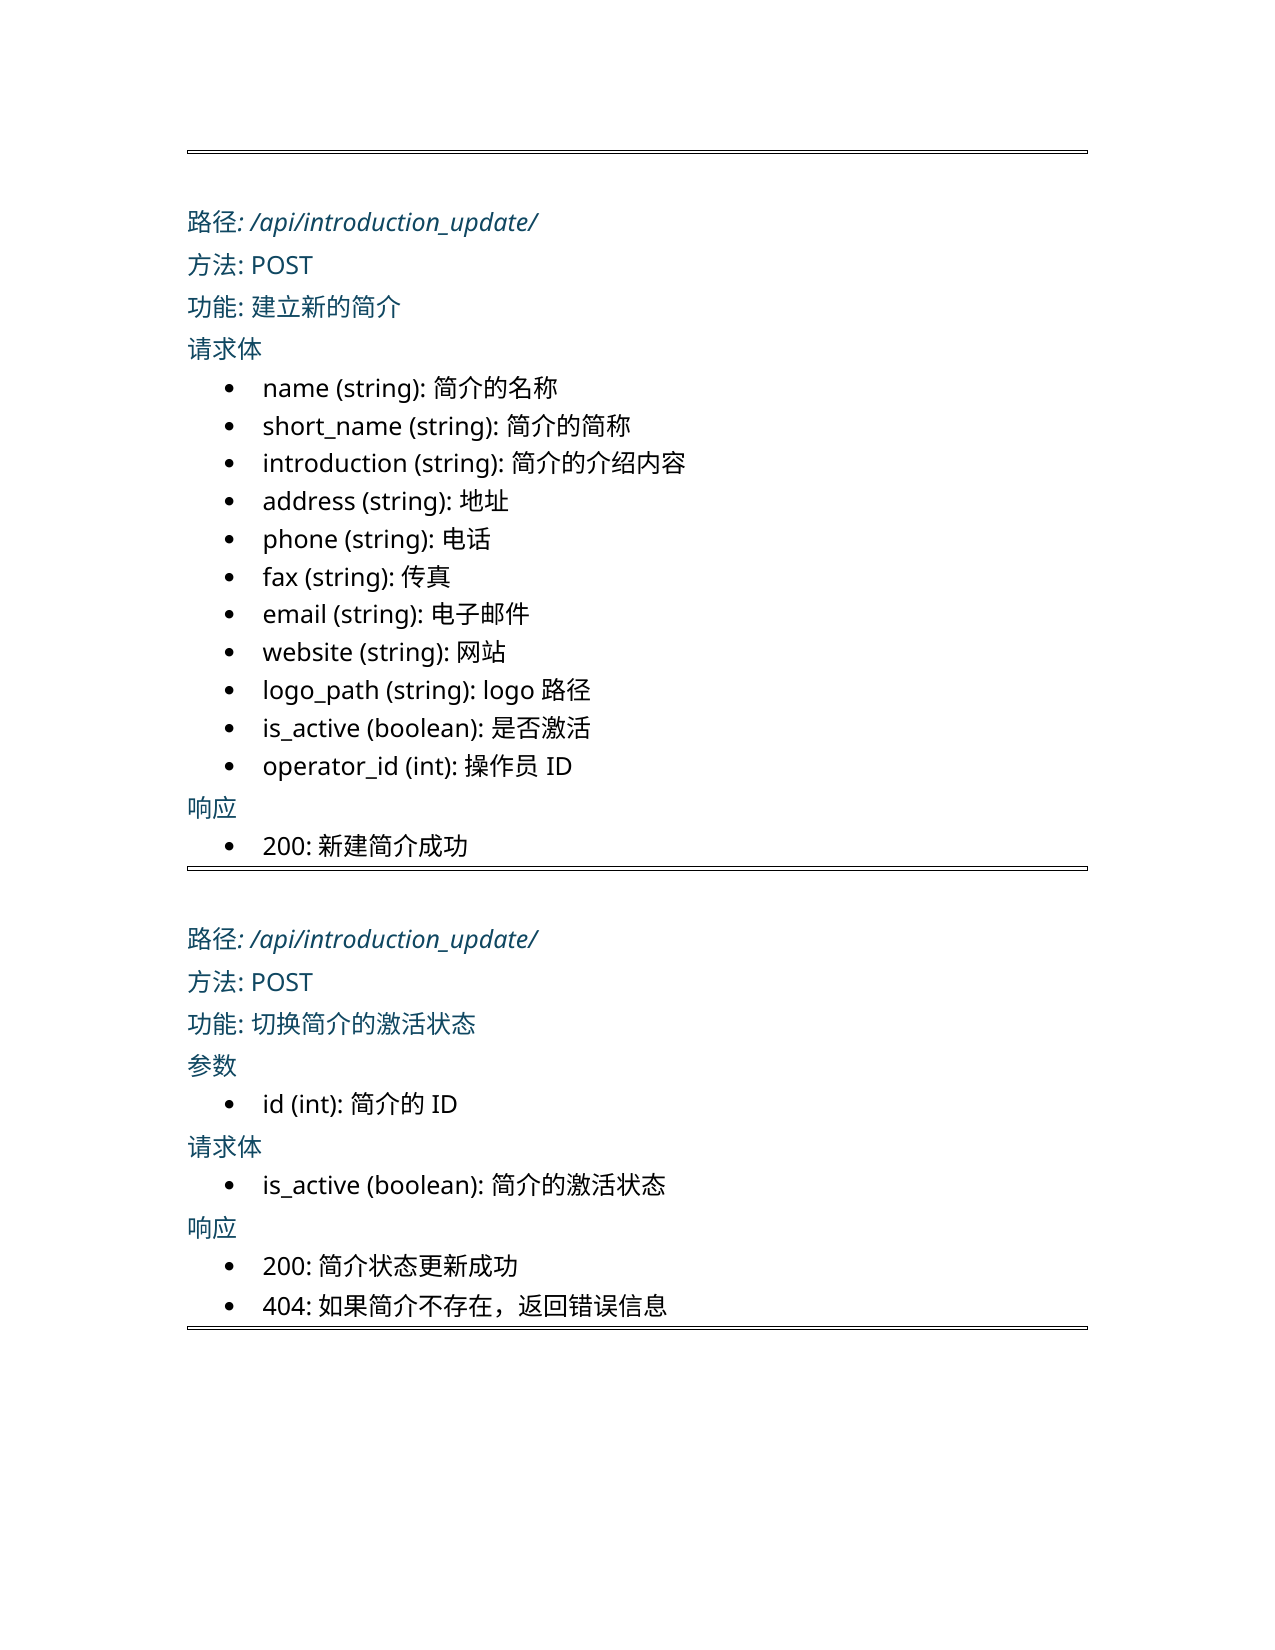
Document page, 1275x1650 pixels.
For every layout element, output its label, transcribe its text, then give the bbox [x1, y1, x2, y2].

list logo_path (string): logo 路径 [225, 673, 1087, 707]
subtitle 功能: 建立新的简介 [187, 290, 1087, 324]
list name (string): 简介的名称 [225, 370, 1087, 404]
list email (string): 电子邮件 [225, 597, 1087, 631]
subtitle 功能: 切换简介的激活状态 [187, 1007, 1087, 1041]
subtitle 路径: /api/introduction_update/ [187, 922, 1087, 956]
list introduction (string): 简介的介绍内容 [225, 446, 1087, 480]
list 404: 如果简介不存在，返回错误信息 [225, 1286, 1087, 1322]
list address (string): 地址 [225, 484, 1087, 518]
list is_active (boolean): 简介的激活状态 [225, 1168, 1087, 1202]
subtitle 方法: POST [187, 247, 1087, 281]
list phone (string): 电话 [225, 522, 1087, 556]
subtitle 参数 [187, 1049, 1087, 1083]
subtitle 路径: /api/introduction_update/ [187, 205, 1087, 239]
subtitle 请求体 [187, 1129, 1087, 1164]
subtitle 方法: POST [187, 964, 1087, 998]
list 200: 简介状态更新成功 [225, 1248, 1087, 1282]
list operator_id (int): 操作员 ID [225, 748, 1087, 782]
list is_active (boolean): 是否激活 [225, 711, 1087, 745]
subtitle 响应 [187, 1210, 1087, 1244]
list website (string): 网站 [225, 635, 1087, 669]
subtitle 响应 [187, 791, 1087, 825]
list 200: 新建简介成功 [225, 829, 1087, 863]
list id (int): 简介的 ID [225, 1087, 1087, 1121]
list short_name (string): 简介的简称 [225, 408, 1087, 442]
subtitle 请求体 [187, 332, 1087, 366]
list fax (string): 传真 [225, 559, 1087, 593]
